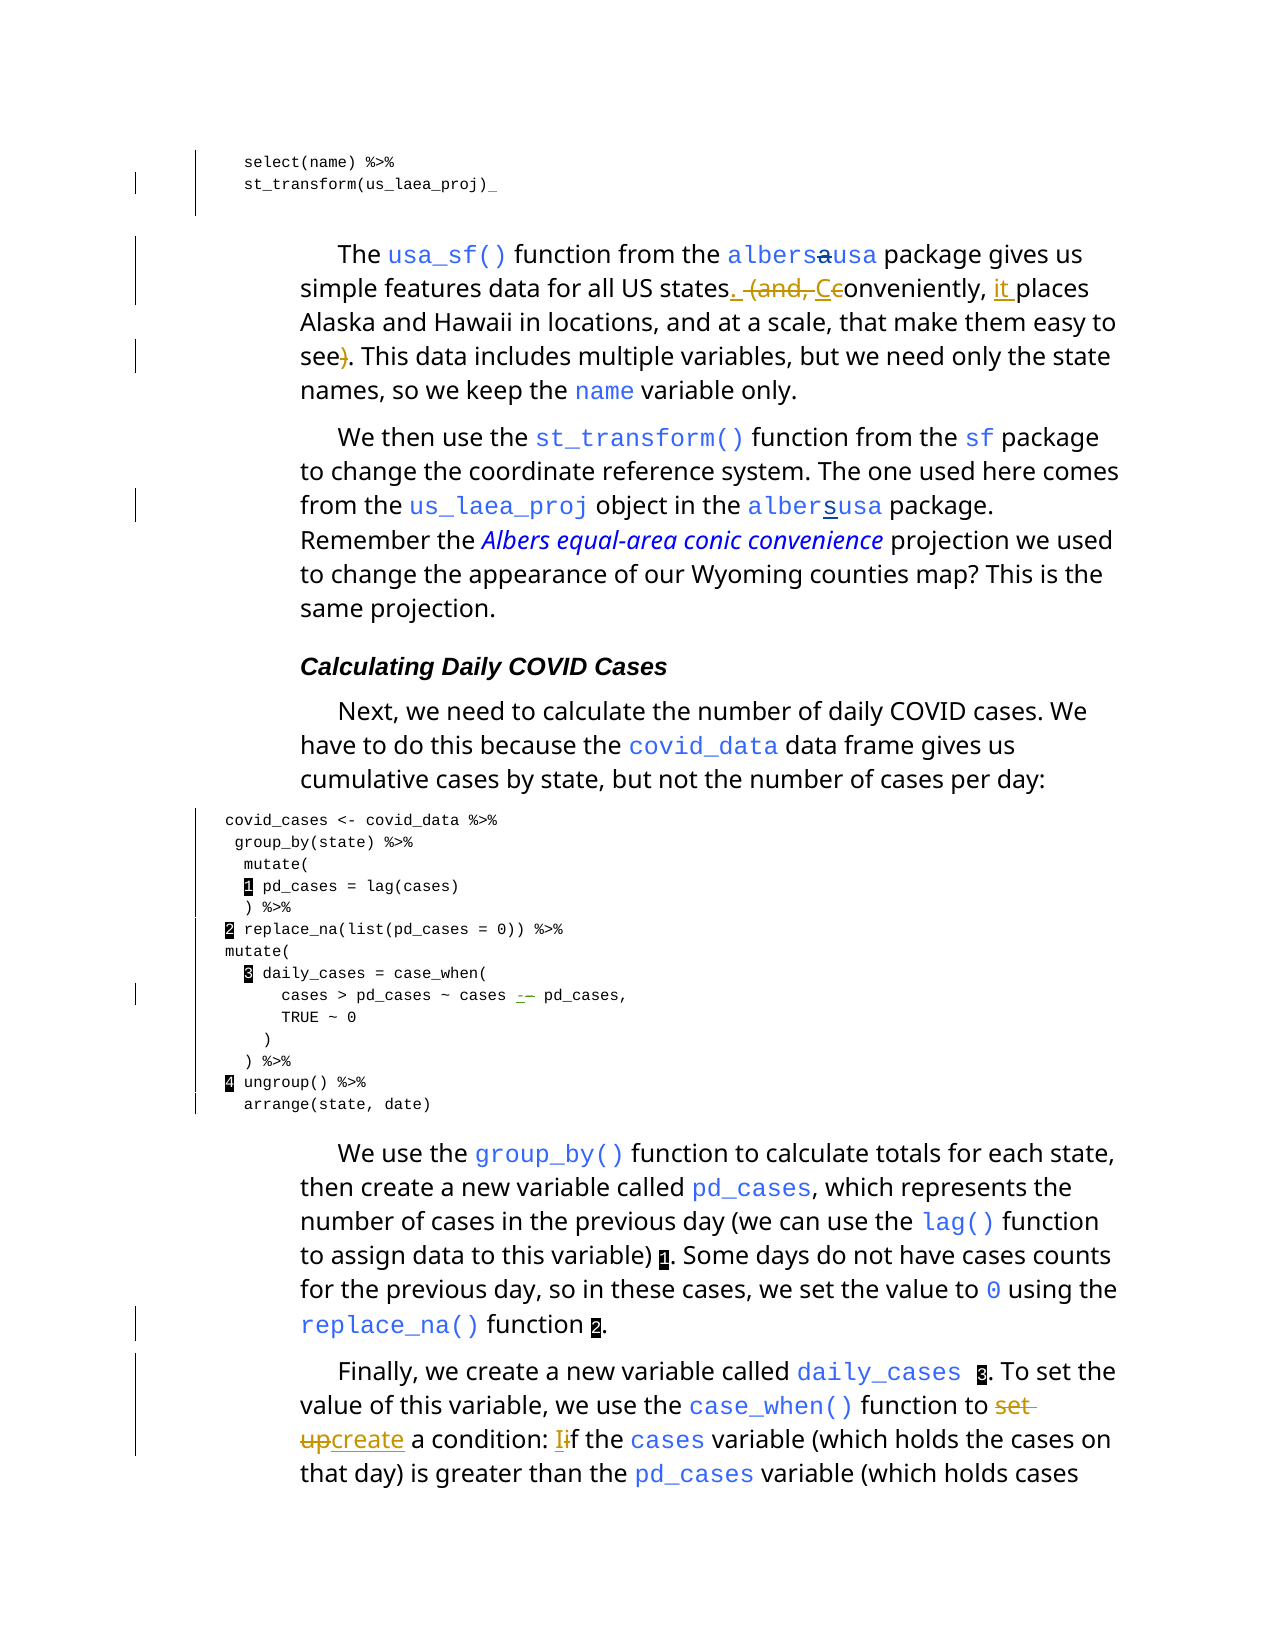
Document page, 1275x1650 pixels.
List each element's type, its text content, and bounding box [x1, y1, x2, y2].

text The usa_sf() function from the albersusa package gives us simple features data for all US statesonveniently, places Alaska and Hawaii in locations, and at a scale, that make them easy to see. This data includes multiple variables, but we need only the state names, so we keep the name variable only. [300, 236, 1125, 407]
text ) %>% [196, 896, 1125, 917]
text Next, we need to calculate the number of daily COVID cases. We have to do this because the covid_data data frame gives us cumulative cases by state, but not the number of cases per day: [300, 693, 1125, 796]
text mutate( [196, 852, 1125, 874]
text group_by(state) %>% [196, 830, 1125, 852]
text select(name) %>% [196, 150, 1125, 172]
text 2 replace_na(list(pd_cases = 0)) %>% [196, 917, 1125, 939]
text covid_cases <- covid_data %>% [196, 808, 1125, 830]
text 3 daily_cases = case_when( [196, 961, 1125, 983]
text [300, 1353, 1125, 1490]
text Calculating Daily COVID Cases [300, 649, 1125, 681]
text We use the group_by() function to calculate totals for each state, then create a new variable called pd_cases, which represents the number of cases in the previous day (we can use the lag() function to assign data to this variable) 1. Some days do not have cases counts for the previous day, so in these cases, we set the value to 0 using the replace_na() function 2. [300, 1135, 1125, 1341]
text cases > pd_cases ~ cases pd_cases, [196, 983, 1125, 1005]
text ) %>% [196, 1049, 1125, 1071]
text mutate( [196, 939, 1125, 961]
text arrange(state, date) [196, 1092, 1125, 1114]
text TRUE ~ 0 [196, 1005, 1125, 1027]
text 1 pd_cases = lag(cases) [196, 874, 1125, 896]
text 4 ungroup() %>% [196, 1071, 1125, 1092]
text We then use the st_transform() function from the sf package to change the coordinate reference system. The one used here comes from the us_laea_proj object in the alberusa package. Remember the Albers equal-area conic convenience projection we used to change the appearance of our Wyoming counties map? This is the same projection. [300, 420, 1125, 624]
text st_transform(us_laea_proj) [196, 172, 1125, 216]
text ) [196, 1027, 1125, 1049]
